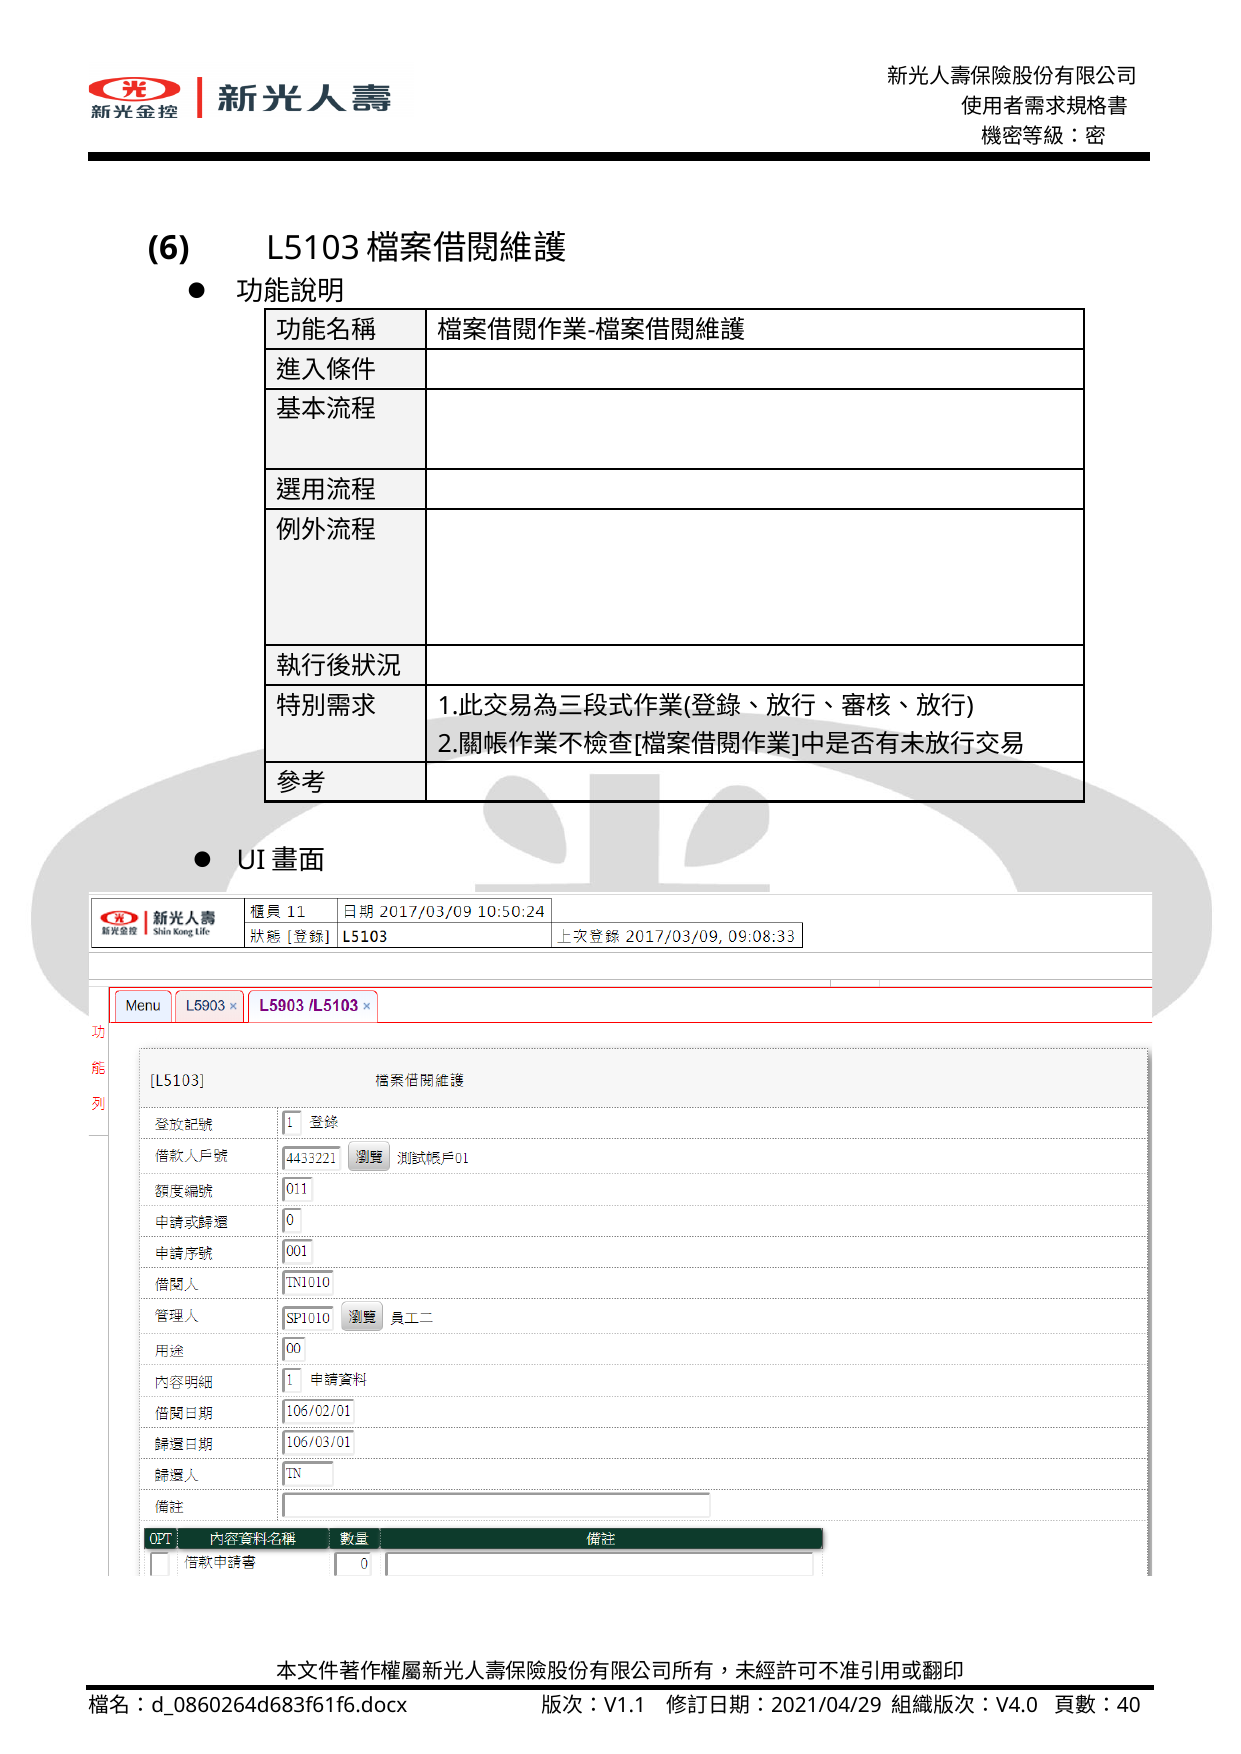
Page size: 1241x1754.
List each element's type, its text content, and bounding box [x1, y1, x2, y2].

table_cell [427, 470, 1083, 507]
list UI畫面 [192, 840, 1152, 877]
table_cell 特別需求 [266, 686, 425, 761]
table_cell [427, 510, 1083, 644]
picture [25, 699, 1215, 1576]
table_cell 例外流程 [266, 510, 425, 644]
table_header 功能名稱 [266, 310, 425, 348]
list 功能說明 [186, 269, 1152, 308]
subtitle L5103檔案借閱維護 [148, 221, 1152, 269]
table_header 檔案借閱作業-檔案借閱維護 [427, 310, 1083, 348]
table_cell 選用流程 [266, 470, 425, 507]
table_cell 參考 [266, 763, 425, 800]
table_cell [427, 390, 1083, 468]
table_cell 執行後狀況 [266, 646, 425, 684]
picture [88, 61, 414, 118]
table_cell 基本流程 [266, 390, 425, 468]
table_cell [427, 350, 1083, 387]
table_cell 進入條件 [266, 350, 425, 387]
table_cell [427, 763, 1083, 800]
table_cell 1.此交易為三段式作業(登錄、放行、審核、放行) 2.關帳作業不檢查[檔案借閱作業]中是否有未放行交易 [427, 686, 1083, 761]
table_cell [427, 646, 1083, 684]
